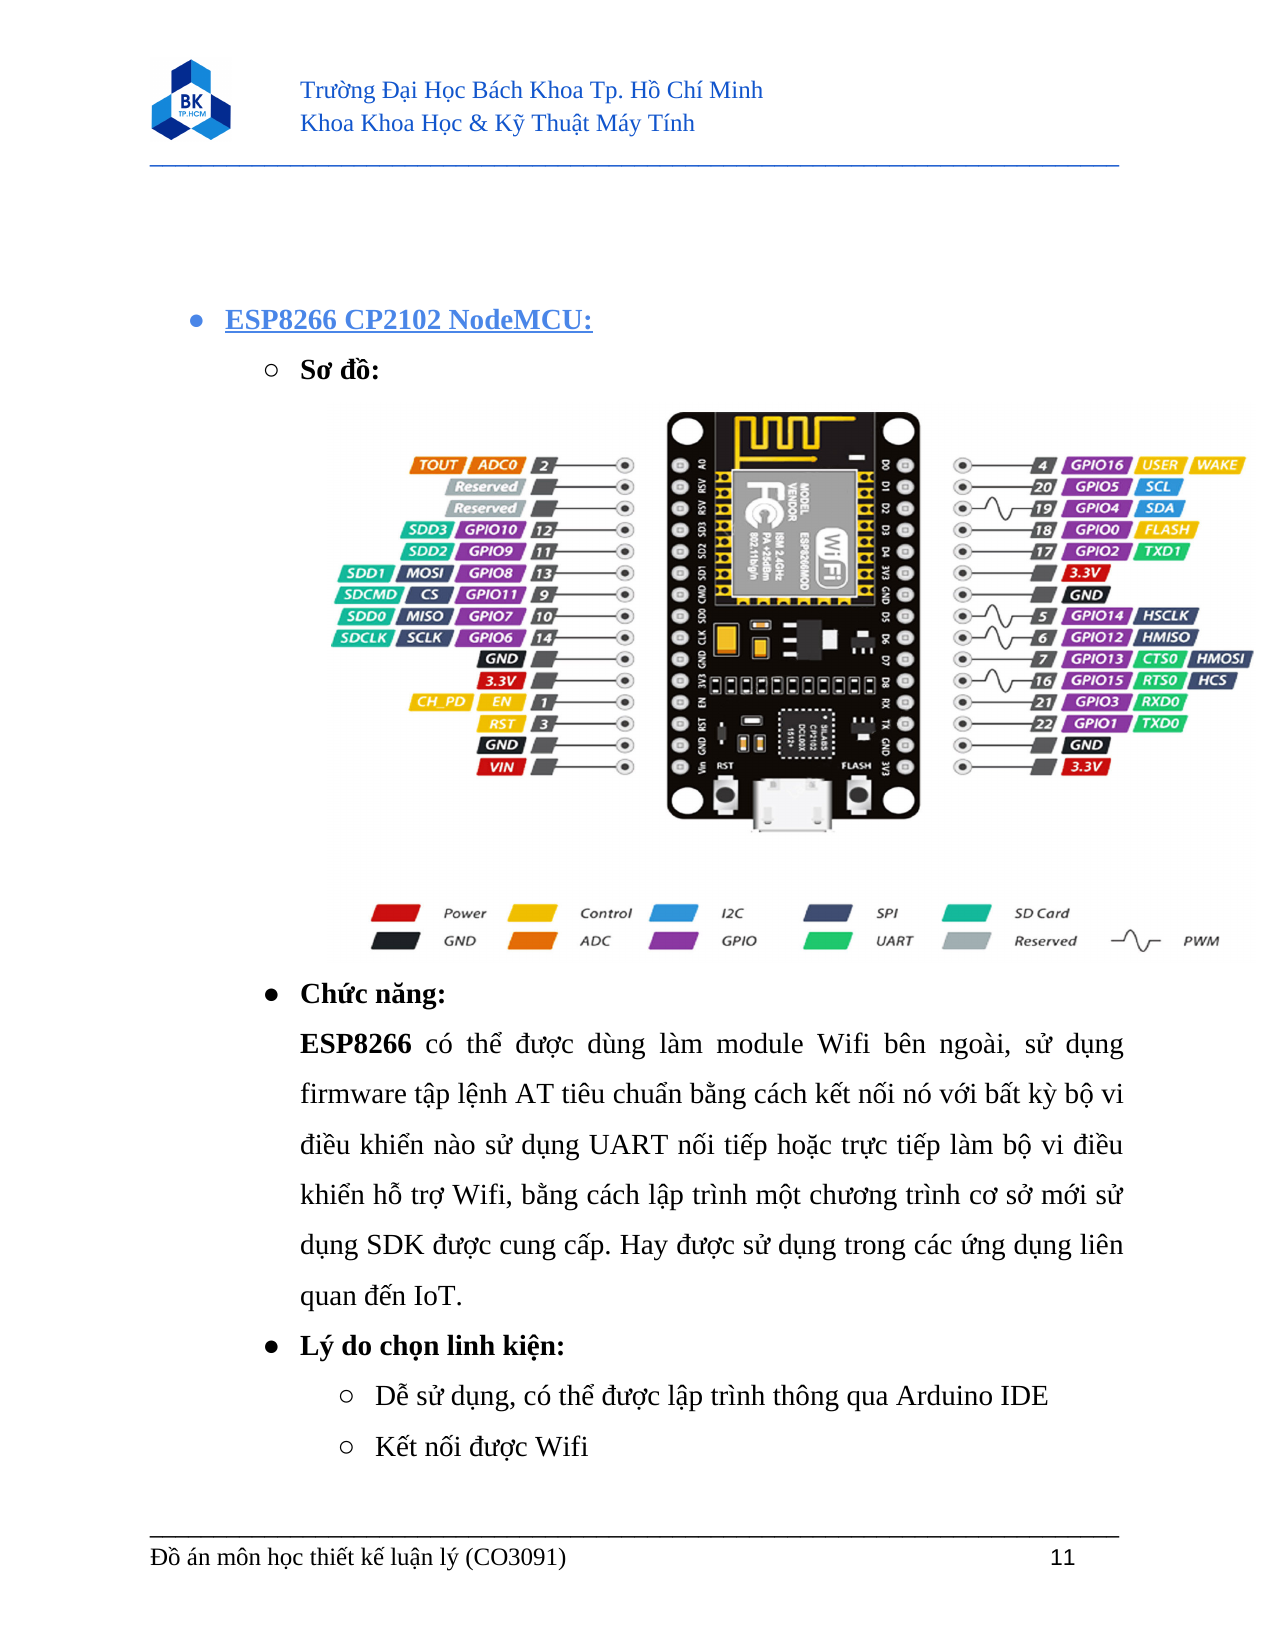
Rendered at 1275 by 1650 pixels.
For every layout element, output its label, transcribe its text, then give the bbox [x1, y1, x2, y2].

list Chức năng: [262, 976, 1125, 1009]
list Lý do chọn linh kiện: [262, 1328, 1125, 1362]
text ESP8266 có thể được dùng làm module Wifi bên ngoài, sử dụng firmware tập lệnh AT tiêu chuẩn bằng cách kết nối nó với bất kỳ bộ vi điều khiển nào sử dụng UART nối tiếp hoặc trực tiếp làm bộ vi điều khiển hỗ trợ Wifi, bằng cách lập trình một chương trình cơ sở mới sử dụng SDK được cung cấp. Hay được sử dụng trong các ứng dụng liên quan đến IoT. [300, 1026, 1125, 1311]
list Sơ đồ: [262, 352, 1125, 386]
picture [150, 57, 232, 142]
list ESP8266 CP2102 NodeMCU: [187, 302, 1125, 336]
list Dễ sử dụng, có thể được lập trình thông qua Arduino IDE [337, 1378, 1125, 1412]
picture [327, 402, 1257, 963]
list Kết nối được Wifi [337, 1429, 1125, 1462]
